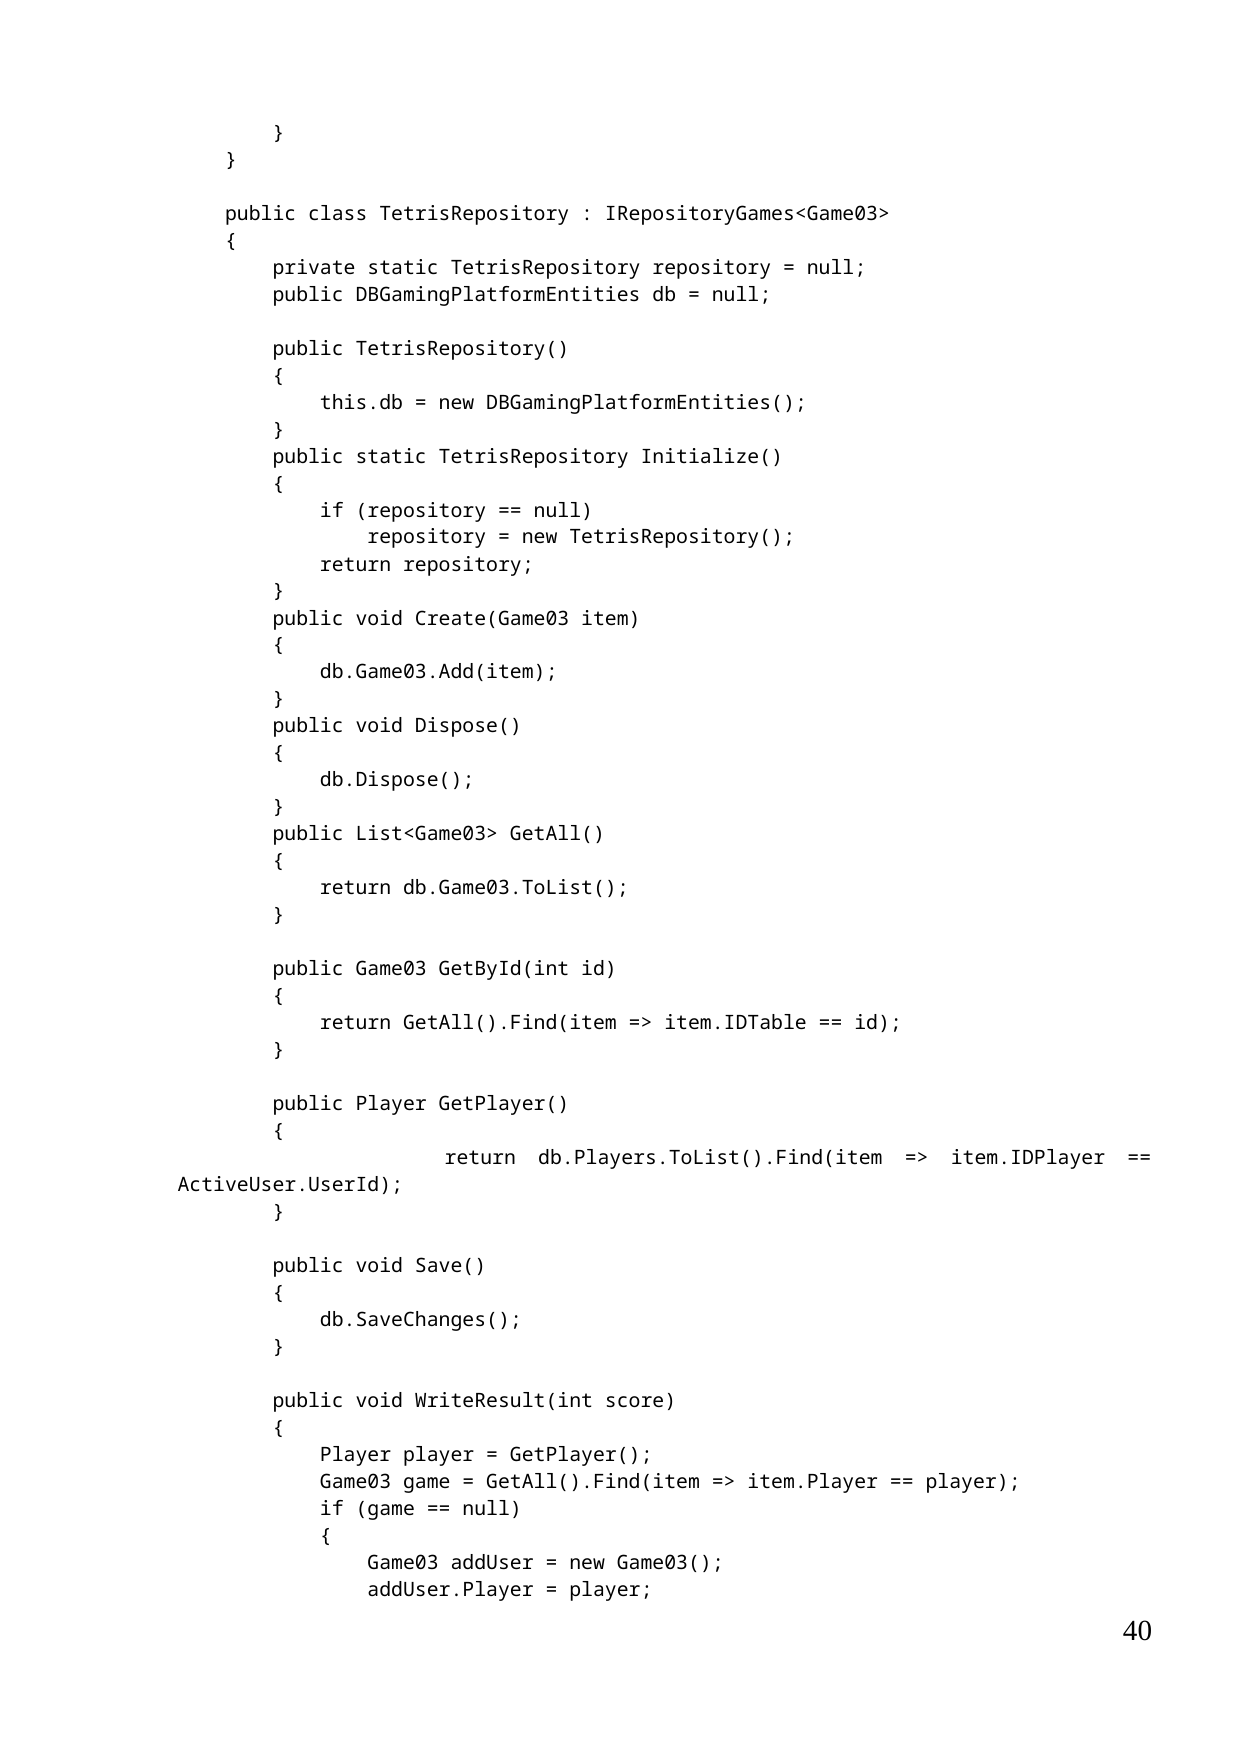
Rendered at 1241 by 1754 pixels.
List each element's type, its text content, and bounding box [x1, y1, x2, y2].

text public List<Game03> GetAll() [177, 819, 1152, 847]
text db.Dispose(); [177, 766, 1152, 793]
text } [177, 577, 1152, 604]
text } [177, 901, 1152, 927]
text public void Save() [177, 1251, 1152, 1278]
text db.Game03.Add(item); [177, 658, 1152, 685]
text { [177, 1116, 1152, 1143]
text public Player GetPlayer() [177, 1089, 1152, 1116]
text Game03 addUser = new Game03(); [177, 1548, 1152, 1575]
text } [177, 1332, 1152, 1359]
text Player player = GetPlayer(); [177, 1440, 1152, 1467]
text if (repository == null) [177, 496, 1152, 523]
text return GetAll().Find(item => item.IDTable == id); [177, 1008, 1152, 1035]
text this.db = new DBGamingPlatformEntities(); [177, 388, 1152, 415]
text private static TetrisRepository repository = null; [177, 253, 1152, 280]
text public void Create(Game03 item) [177, 604, 1152, 631]
text { [177, 739, 1152, 766]
text { [177, 1278, 1152, 1305]
text repository = new TetrisRepository(); [177, 523, 1152, 550]
text addUser.Player = player; [177, 1575, 1152, 1602]
text public void Dispose() [177, 712, 1152, 739]
text Game03 game = GetAll().Find(item => item.Player == player); [177, 1467, 1152, 1494]
text public Game03 GetById(int id) [177, 954, 1152, 981]
text public TetrisRepository() [177, 334, 1152, 361]
text db.SaveChanges(); [177, 1305, 1152, 1332]
text if (game == null) [177, 1494, 1152, 1521]
text { [177, 361, 1152, 388]
text } [177, 1197, 1152, 1224]
text return db.Game03.ToList(); [177, 873, 1152, 901]
text public class TetrisRepository : IRepositoryGames<Game03> [177, 199, 1152, 226]
text { [177, 469, 1152, 496]
text } [177, 1035, 1152, 1062]
text return repository; [177, 550, 1152, 577]
text } [177, 685, 1152, 712]
text { [177, 981, 1152, 1008]
text { [177, 631, 1152, 658]
text } [177, 118, 1152, 145]
text return db.Players.ToList().Find(item => item.IDPlayer == ActiveUser.UserId); [177, 1143, 1152, 1197]
text { [177, 1521, 1152, 1548]
text public static TetrisRepository Initialize() [177, 442, 1152, 469]
text } [177, 415, 1152, 442]
text { [177, 1413, 1152, 1440]
text public DBGamingPlatformEntities db = null; [177, 280, 1152, 307]
text { [177, 226, 1152, 253]
text } [177, 793, 1152, 819]
text } [177, 145, 1152, 172]
text public void WriteResult(int score) [177, 1386, 1152, 1413]
text { [177, 847, 1152, 873]
